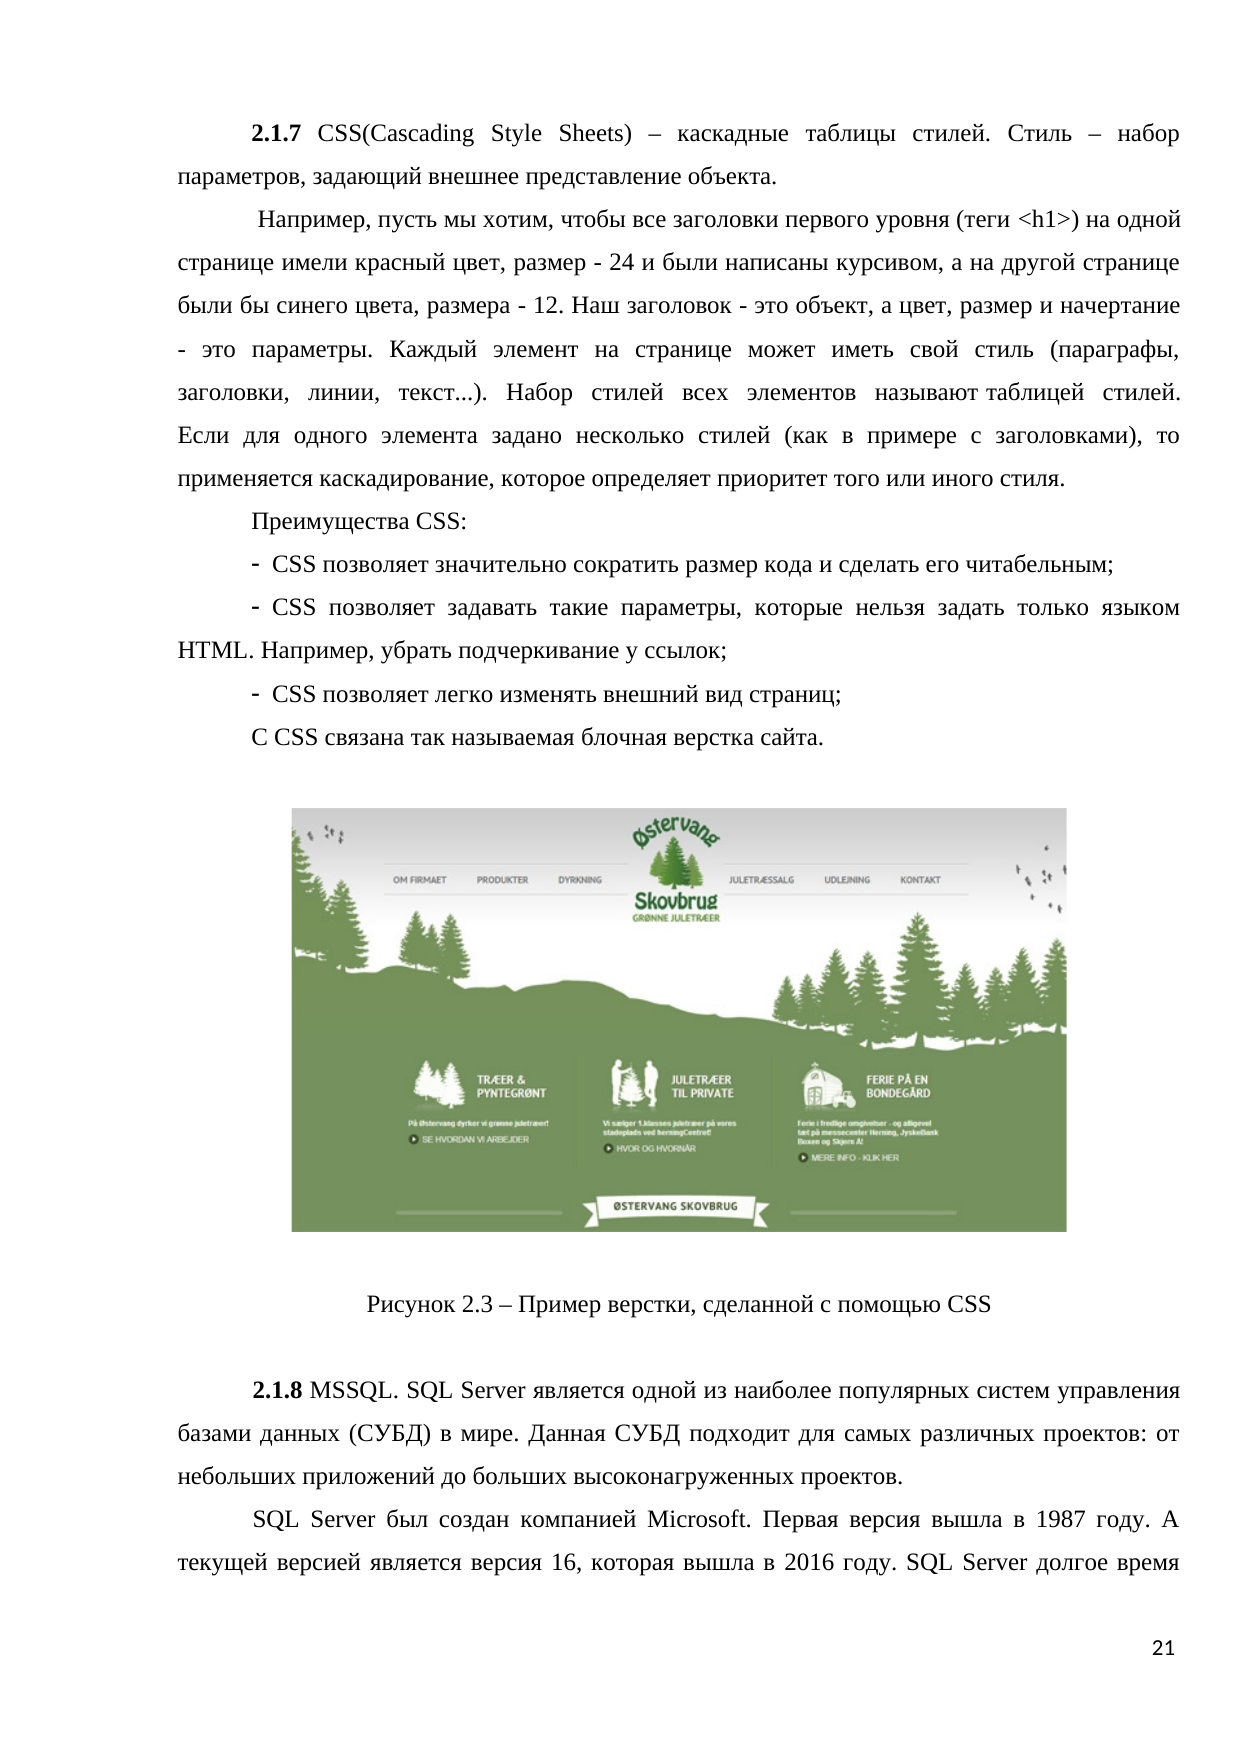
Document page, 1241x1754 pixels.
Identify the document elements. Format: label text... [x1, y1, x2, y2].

text С CSS связана так называемая блочная верстка сайта. [177, 722, 1181, 751]
text Преимущества CSS: [177, 506, 1181, 535]
text Например, пусть мы хотим, чтобы все заголовки первого уровня (теги <h1>) на одной странице имели красный цвет, размер - 24 и были написаны курсивом, а на другой странице были бы синего цвета, размера - 12. Наш заголовок - это объект, а цвет, размер и начертание - это параметры. Каждый элемент на странице может иметь свой стиль (параграфы, заголовки, линии, текст...). Набор стилей всех элементов называют таблицей стилей. Если для одного элемента задано несколько стилей (как в примере с заголовками), то применяется каскадирование, которое определяет приоритет того или иного стиля. [177, 204, 1181, 492]
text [177, 1504, 1181, 1576]
text 2.1.7 CSS(Cascading Style Sheets) – каскадные таблицы стилей. Стиль – набор параметров, задающий внешнее представление объекта. [177, 118, 1181, 190]
text 2.1.8 MSSQL. SQL Server является одной из наиболее популярных систем управления базами данных (СУБД) в мире. Данная СУБД подходит для самых различных проектов: от небольших приложений до больших высоконагруженных проектов. [177, 1375, 1181, 1490]
text Рисунок 2.3 – Пример верстки, сделанной с помощью CSS [177, 1289, 1181, 1317]
picture [291, 808, 1067, 1232]
list CSS позволяет значительно сократить размер кода и сделать его читабельным; [177, 549, 1181, 578]
list CSS позволяет легко изменять внешний вид страниц; [177, 679, 1181, 707]
list CSS позволяет задавать такие параметры, которые нельзя задать только языком HTML. Например, убрать подчеркивание у ссылок; [177, 592, 1181, 664]
